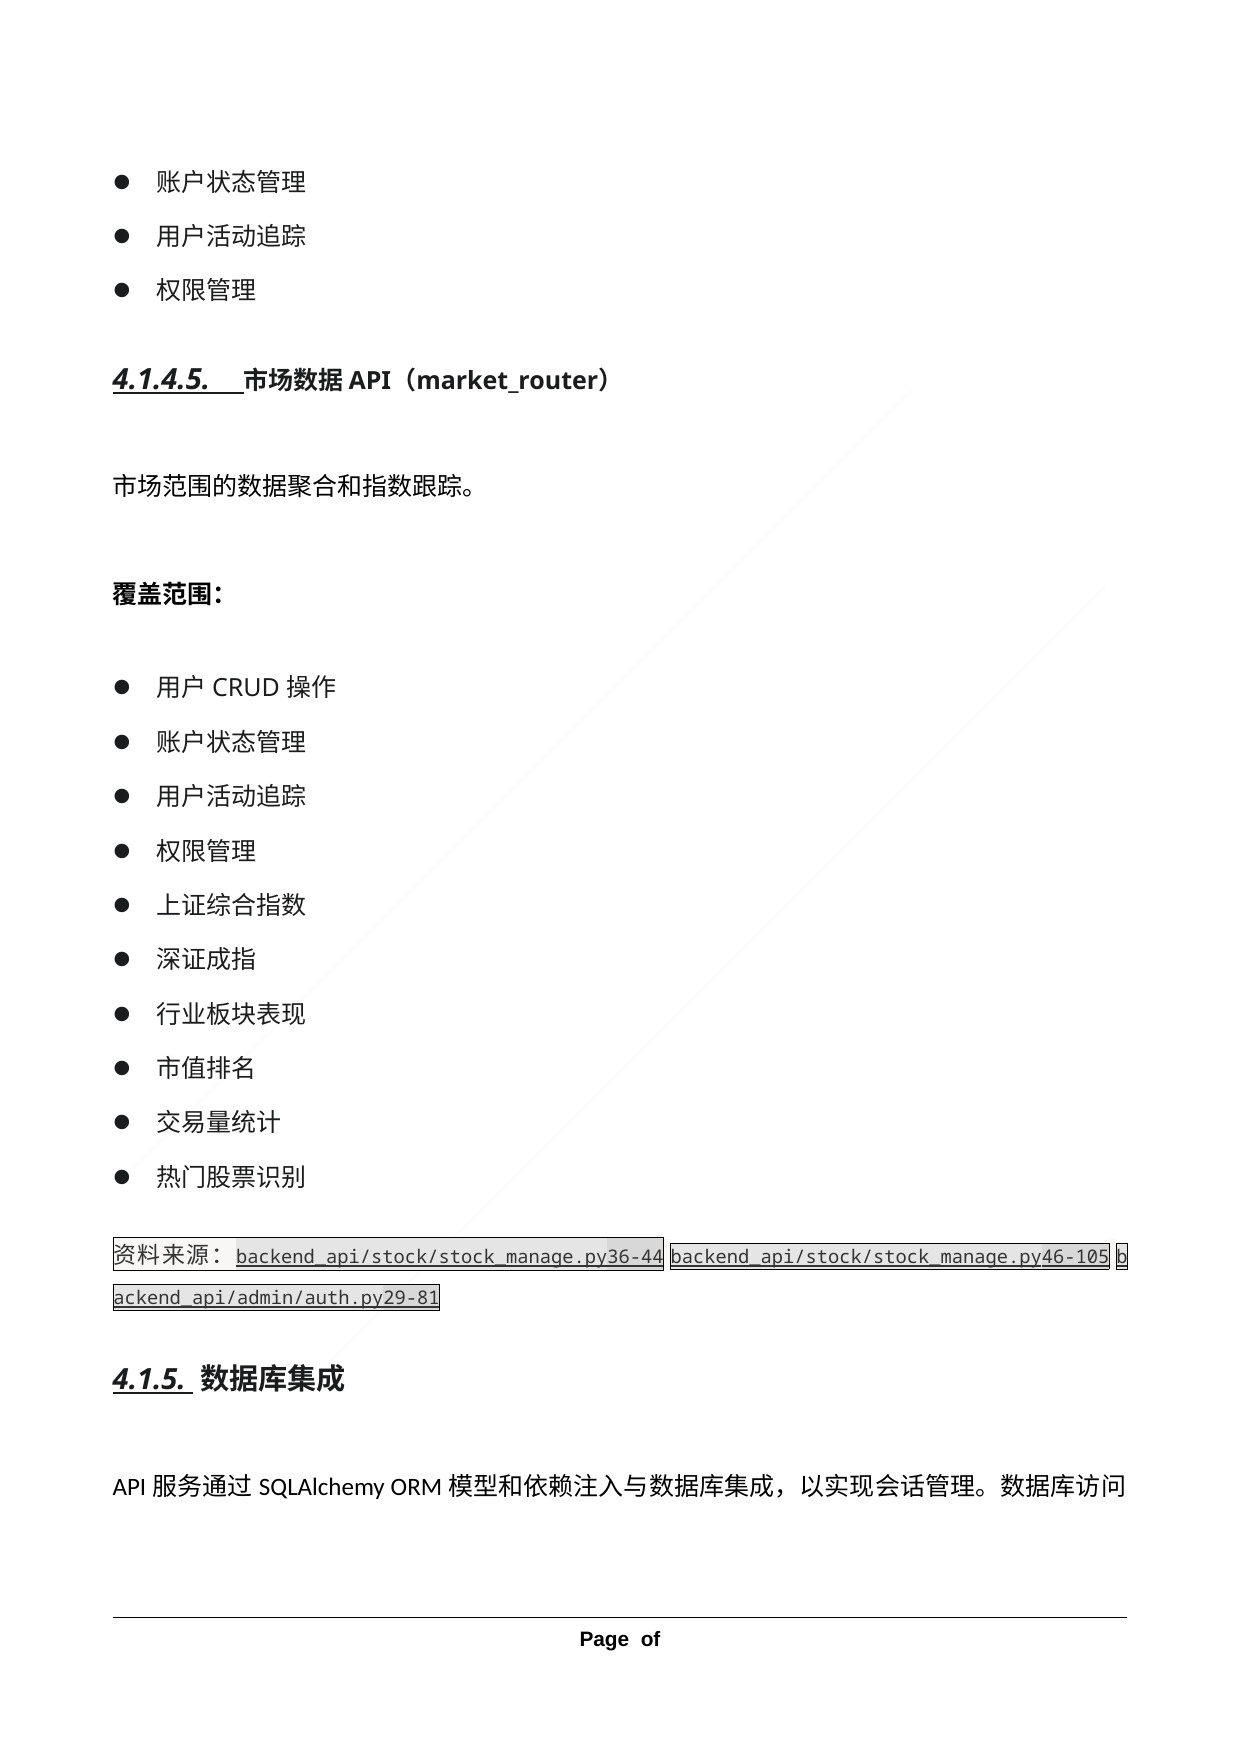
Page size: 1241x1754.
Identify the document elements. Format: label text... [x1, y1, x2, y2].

list 市值排名 [112, 1048, 1128, 1085]
list 用户活动追踪 [112, 777, 1128, 813]
list 账户状态管理 [112, 162, 1128, 198]
list 交易量统计 [112, 1103, 1128, 1139]
list 深证成指 [112, 940, 1128, 976]
subtitle 市场数据API（market_router） [112, 346, 1128, 411]
text 市场范围的数据聚合和指数跟踪。 [112, 452, 1128, 517]
text 资料来源：backend_api/stock/stock_manage.py36-44 backend_api/stock/stock_manage.py46-105 backend_api/admin/auth.py29-81 [112, 1238, 1128, 1311]
list 热门股票识别 [112, 1157, 1128, 1193]
list 行业板块表现 [112, 994, 1128, 1030]
text 覆盖范围： [112, 560, 1128, 625]
list 用户 CRUD 操作 [112, 668, 1128, 704]
list 账户状态管理 [112, 722, 1128, 758]
subtitle 数据库集成 [112, 1345, 1128, 1410]
list 用户活动追踪 [112, 216, 1128, 253]
list 权限管理 [112, 271, 1128, 307]
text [112, 1452, 1128, 1517]
list 权限管理 [112, 831, 1128, 867]
list 上证综合指数 [112, 885, 1128, 922]
